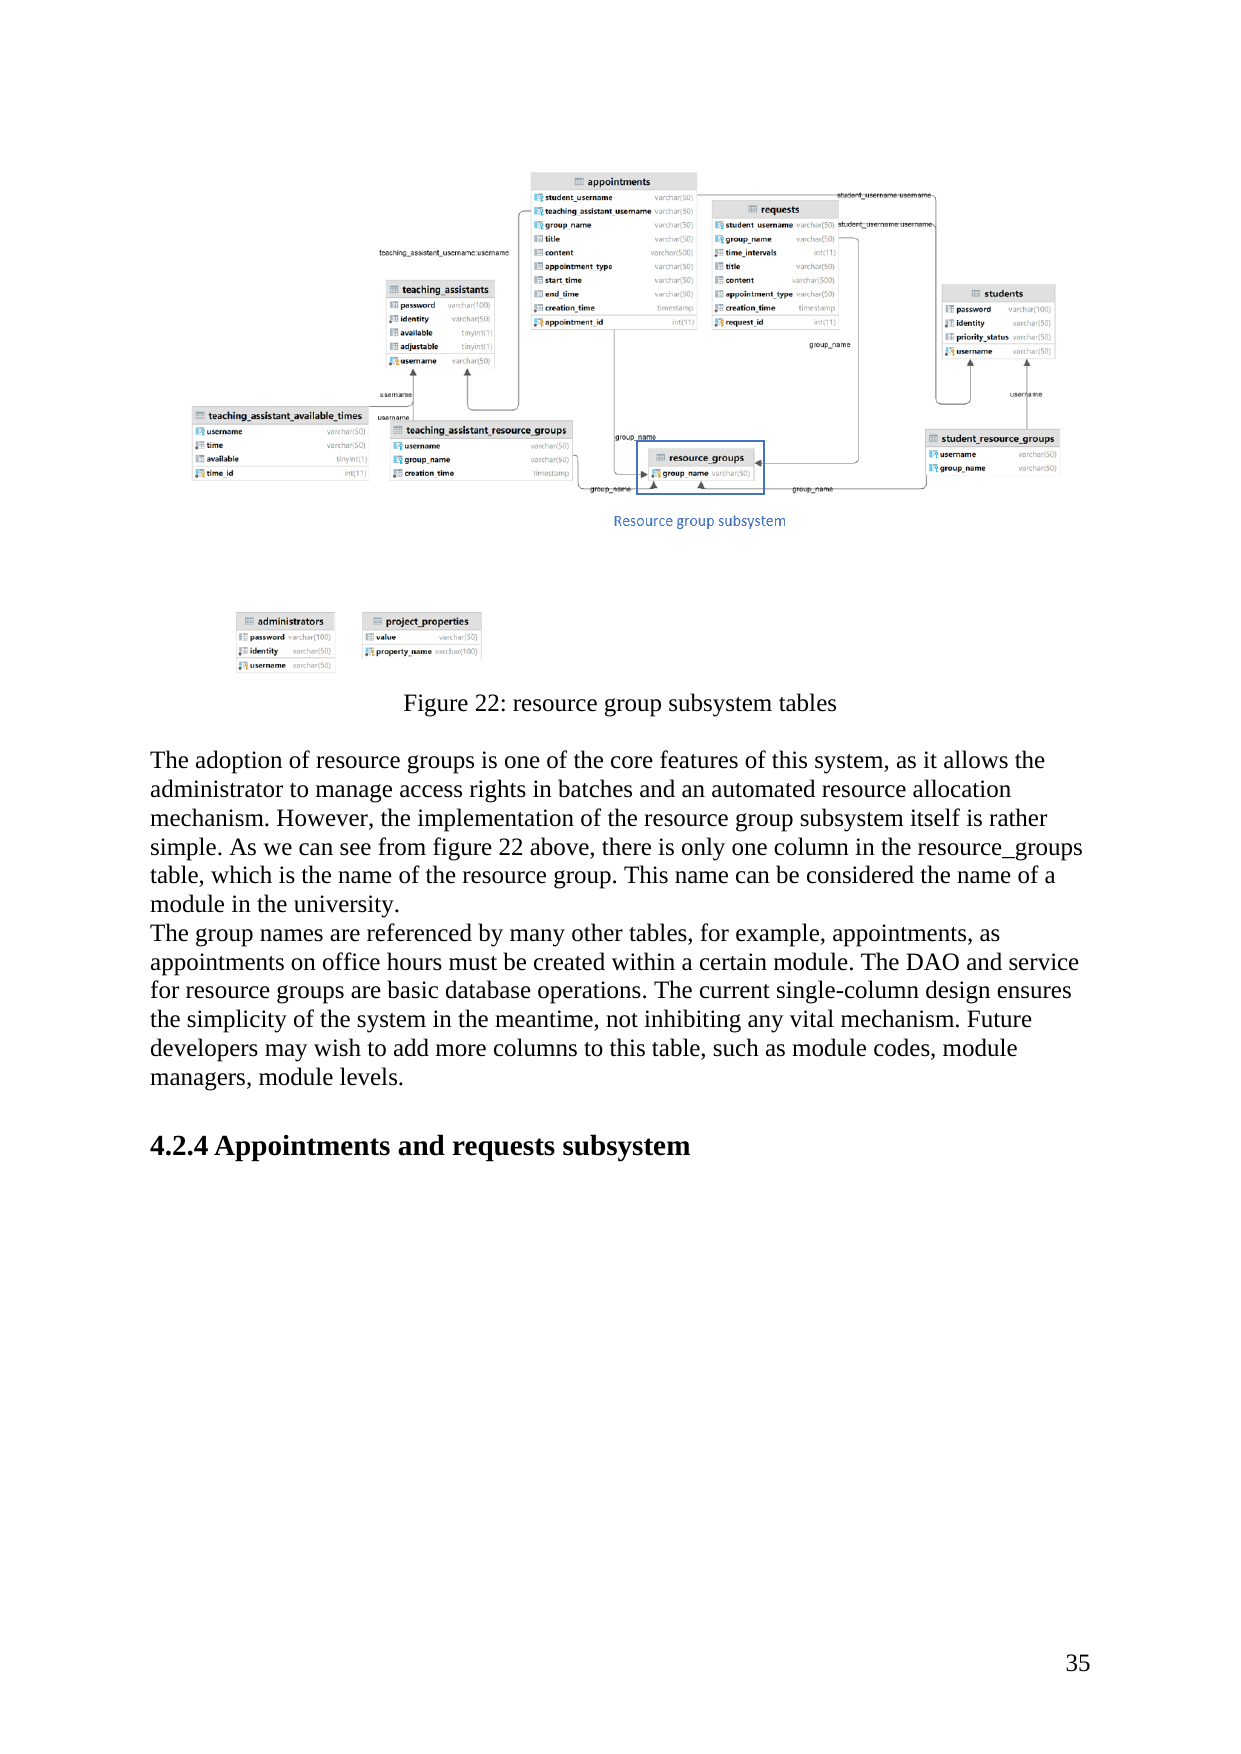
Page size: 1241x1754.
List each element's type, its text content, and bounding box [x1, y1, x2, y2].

text The adoption of resource groups is one of the core features of this system, as it allows the administrator to manage access rights in batches and an automated resource allocation mechanism. However, the implementation of the resource group subsystem itself is rather simple. As we can see from figure 22 above, there is only one column in the resource_groups table, which is the name of the resource group. This name can be considered the name of a module in the university. [150, 745, 1090, 918]
text Figure 22: resource group subsystem tables [150, 688, 1090, 717]
subtitle 4.2.4 Appointments and requests subsystem [150, 1128, 1090, 1161]
text The group names are referenced by many other tables, for example, appointments, as appointments on office hours must be created within a certain module. The DAO and service for resource groups are basic database operations. The current single-column design ensures the simplicity of the system in the meantime, not inhibiting any vital mechanism. Future developers may wish to add more columns to this table, such as module codes, module managers, module levels. [150, 918, 1090, 1090]
picture [150, 150, 1091, 688]
